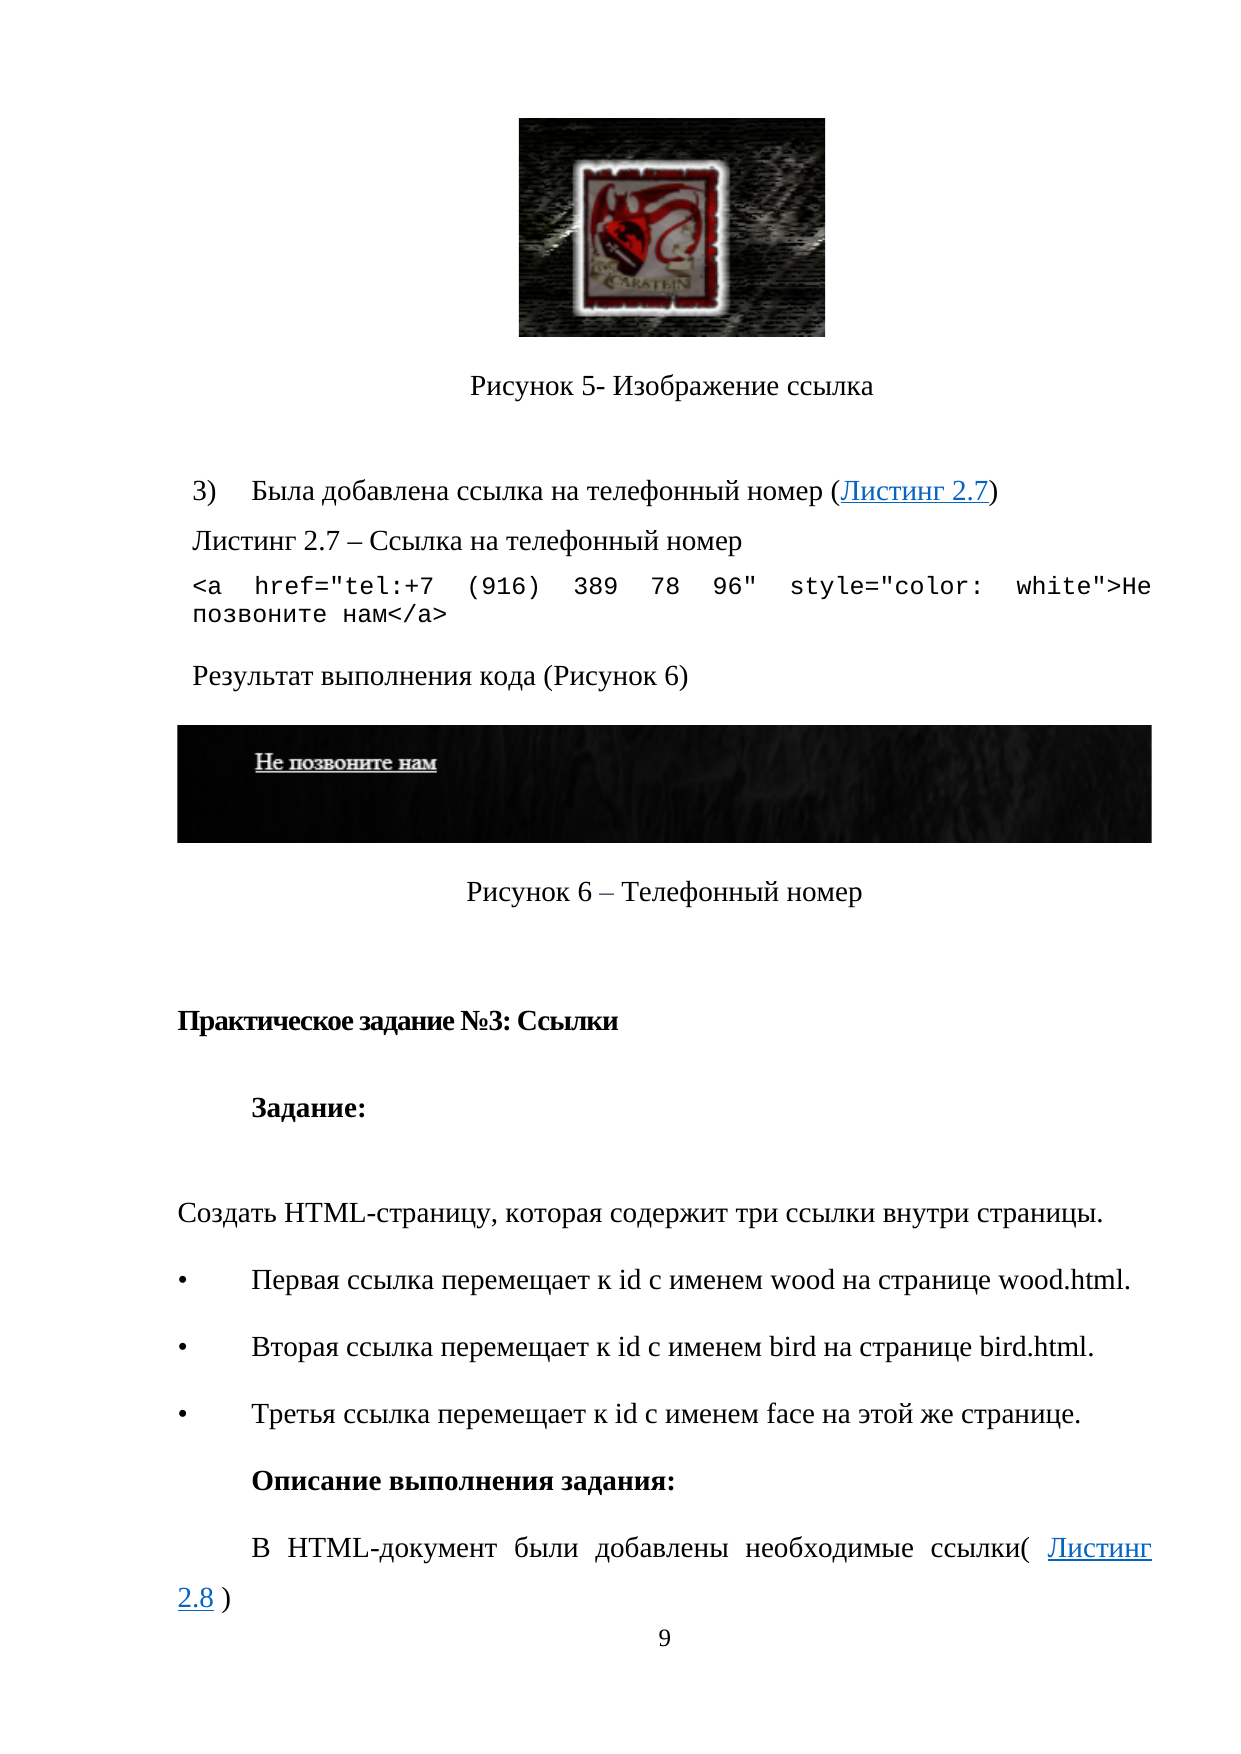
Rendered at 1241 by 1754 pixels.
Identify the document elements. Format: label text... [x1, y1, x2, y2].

text • Третья ссылка перемещает к id с именем face на этой же странице. [177, 1396, 1152, 1430]
text • Вторая ссылка перемещает к id с именем bird на странице bird.html. [177, 1329, 1152, 1363]
list Листинг 2.7 – Ссылка на телефонный номер [192, 523, 1152, 556]
text Создать HTML-страницу, которая содержит три ссылки внутри страницы. [177, 1195, 1152, 1229]
title Практическое задание №3: Ссылки [177, 1003, 1152, 1037]
text Задание: [177, 1090, 1152, 1123]
text В HTML-документ были добавлены необходимые ссылки( Листинг 2.8 ) [177, 1530, 1152, 1614]
text • Первая ссылка перемещает к id с именем wood на странице wood.html. [177, 1262, 1152, 1296]
text Рисунок 6 – Телефонный номер [177, 874, 1152, 907]
list Была добавлена ссылка на телефонный номер (Листинг 2.7) [192, 473, 1152, 506]
list Результат выполнения кода (Рисунок 6) [192, 658, 1152, 692]
text Рисунок 5- Изображение ссылка [192, 368, 1152, 401]
list <a href="tel:+7 (916) 389 78 96" style="color: white">Не позвоните нам</a> [192, 573, 1152, 630]
picture [518, 118, 826, 337]
picture [177, 725, 1152, 843]
text Описание выполнения задания: [177, 1463, 1152, 1497]
